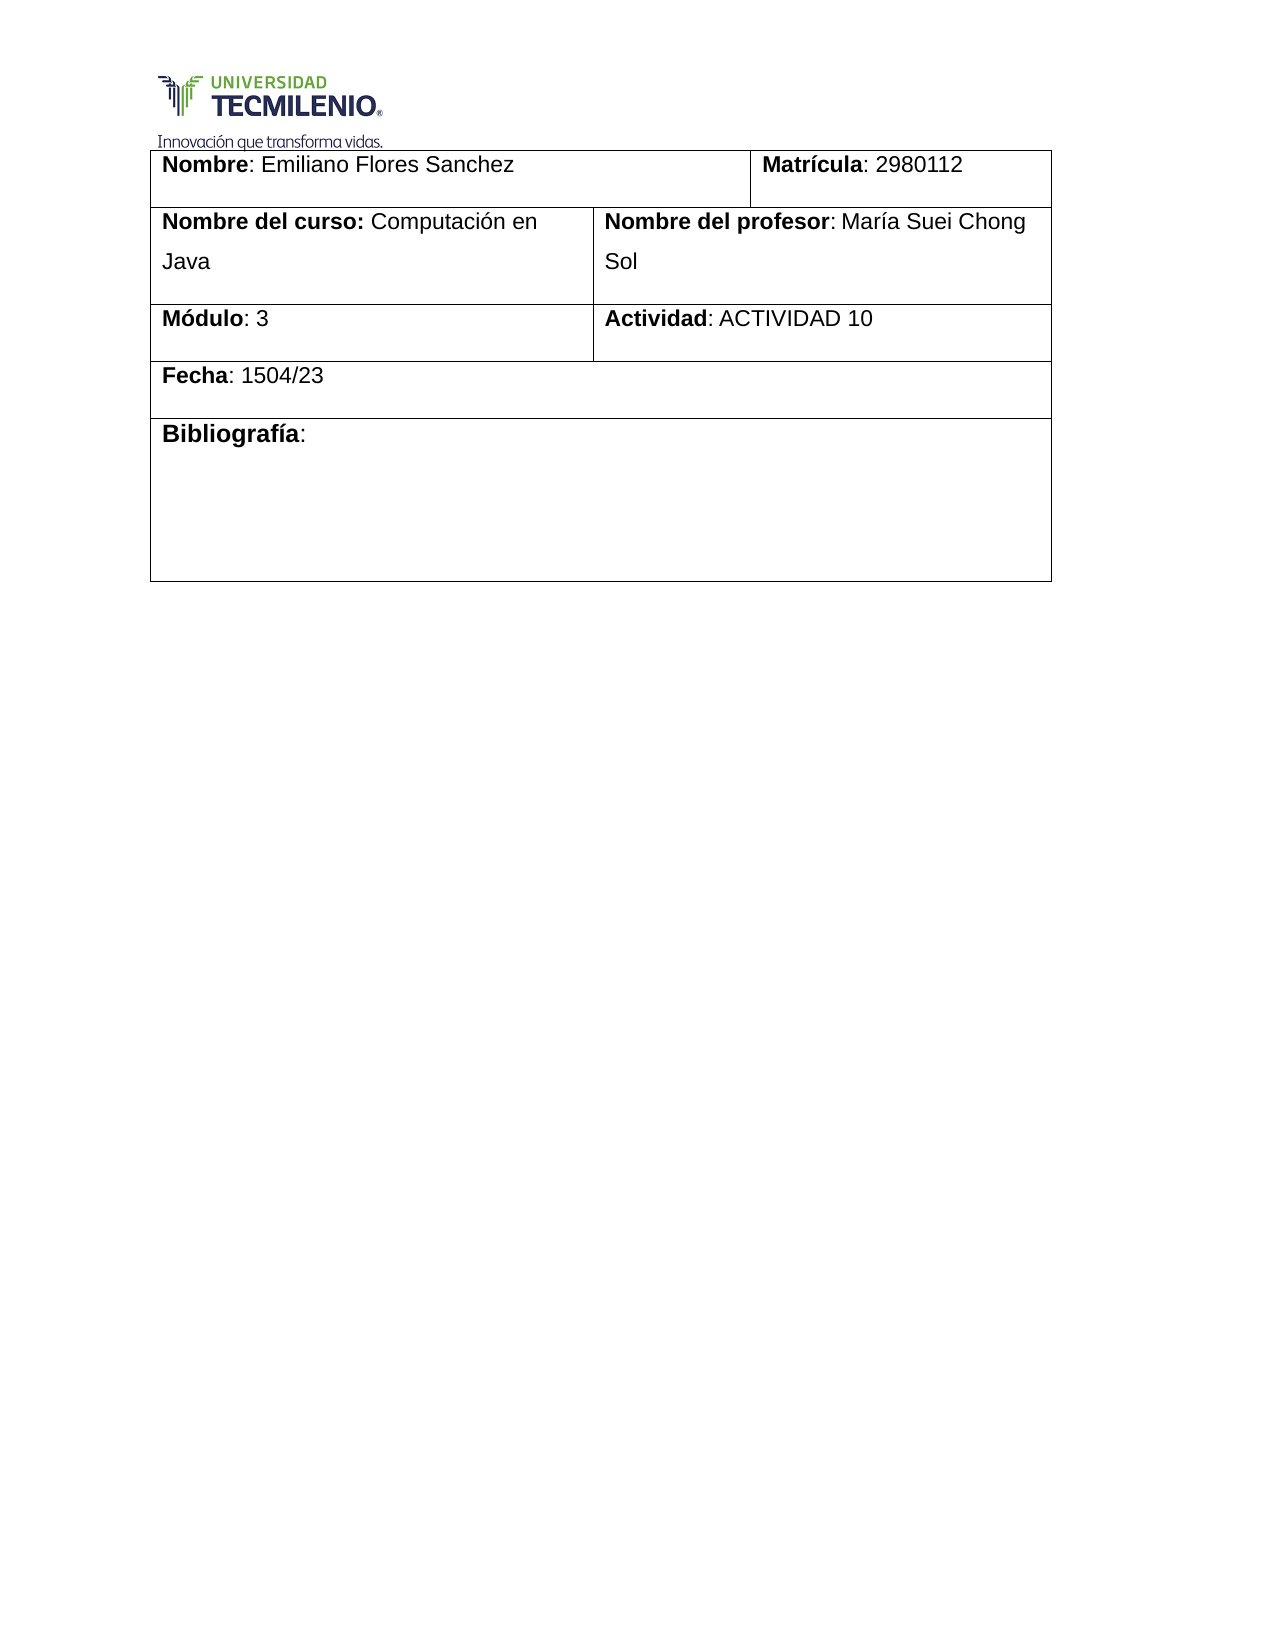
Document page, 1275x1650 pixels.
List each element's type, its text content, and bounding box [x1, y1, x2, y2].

picture [150, 73, 389, 150]
table_cell Fecha: 1504/23 [151, 362, 1051, 418]
table_cell Nombre del profesor: María Suei Chong Sol [594, 208, 1051, 304]
table_header Matrícula: 2980112 [751, 151, 1051, 207]
table_header Nombre: Emiliano Flores Sanchez [151, 151, 750, 207]
table_cell Actividad: ACTIVIDAD 10 [594, 305, 1051, 361]
table_cell Módulo: 3 [151, 305, 593, 361]
table_cell Bibliografía: [151, 419, 1051, 581]
table_cell Nombre del curso: Computación en Java [151, 208, 593, 304]
